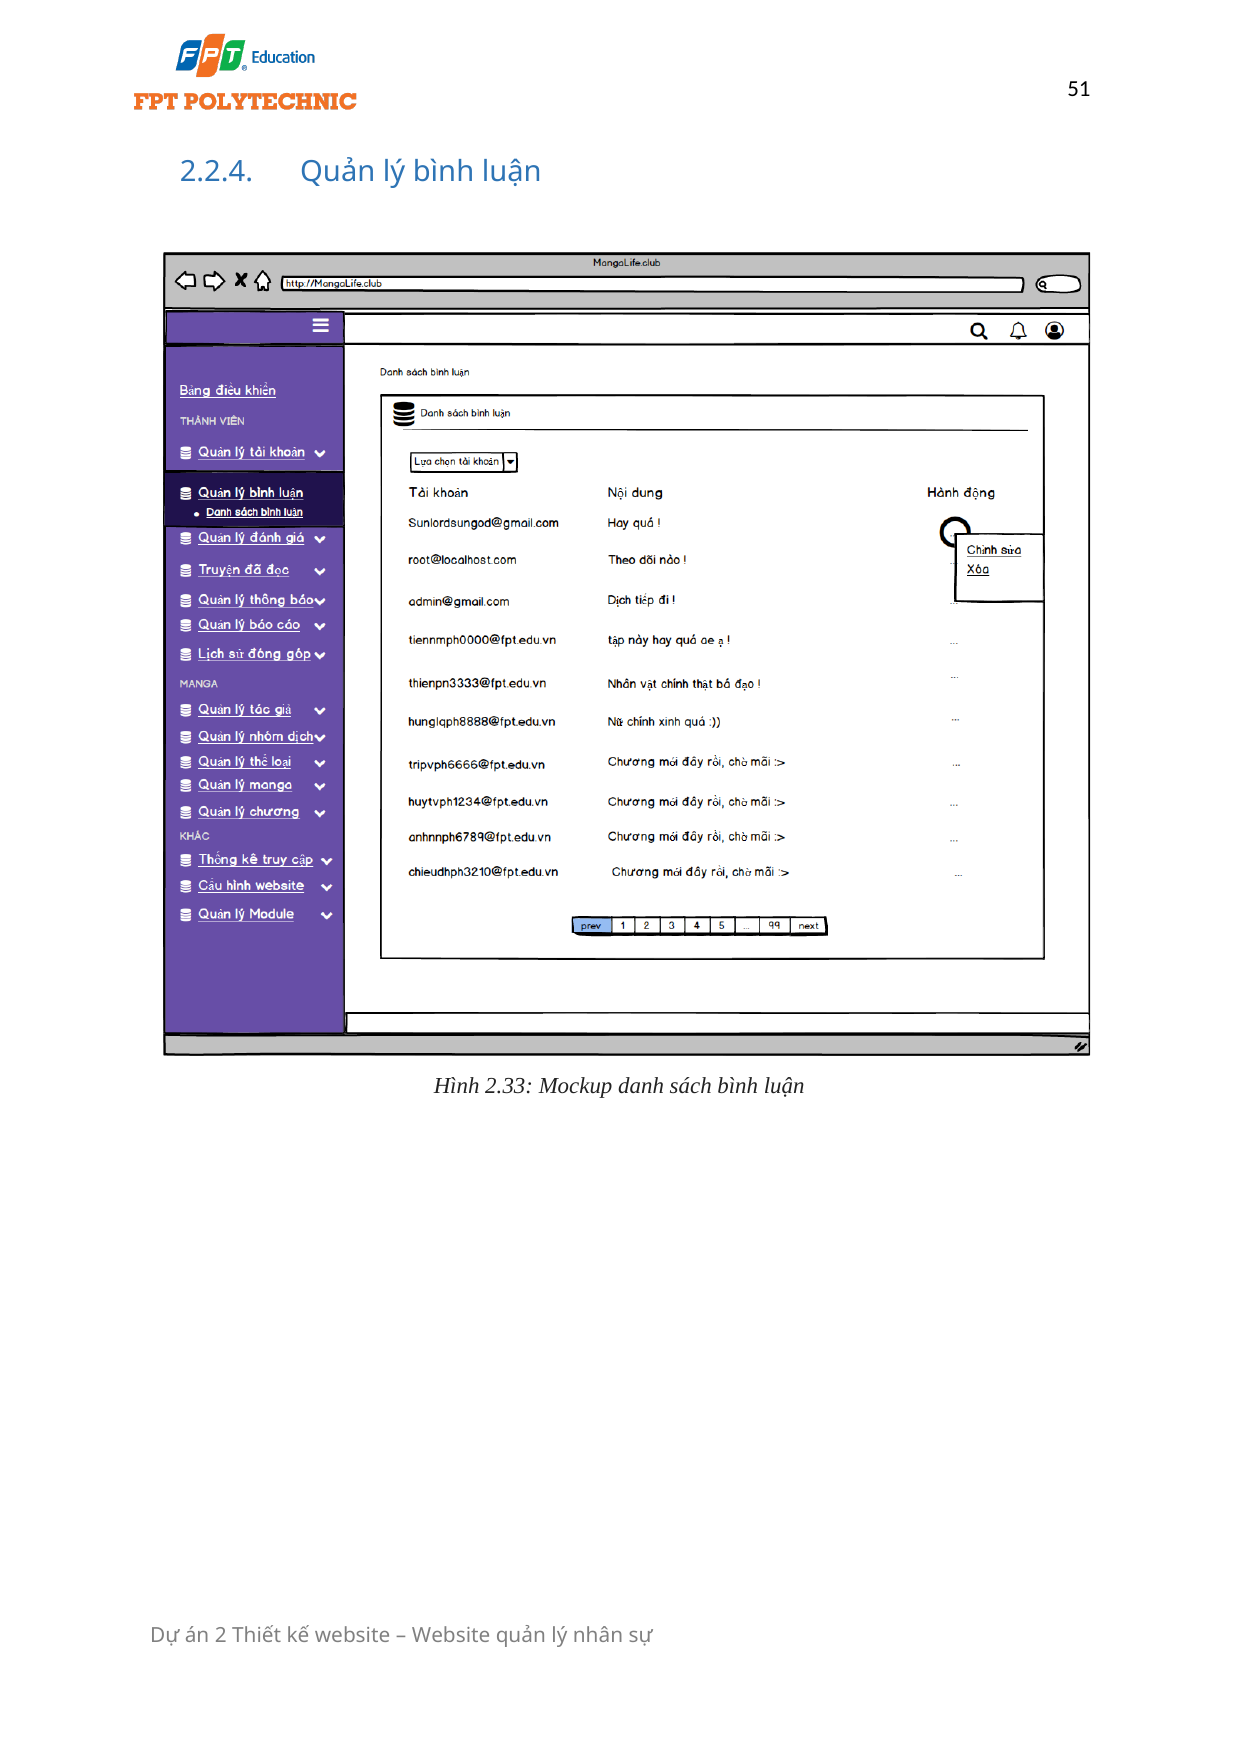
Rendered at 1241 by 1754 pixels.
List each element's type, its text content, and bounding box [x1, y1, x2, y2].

list Quản lý bình luận [179, 150, 1090, 190]
picture [126, 26, 364, 117]
text Hình 2.33: Mockup danh sách bình luận [150, 1072, 1090, 1099]
picture [150, 252, 1091, 1056]
